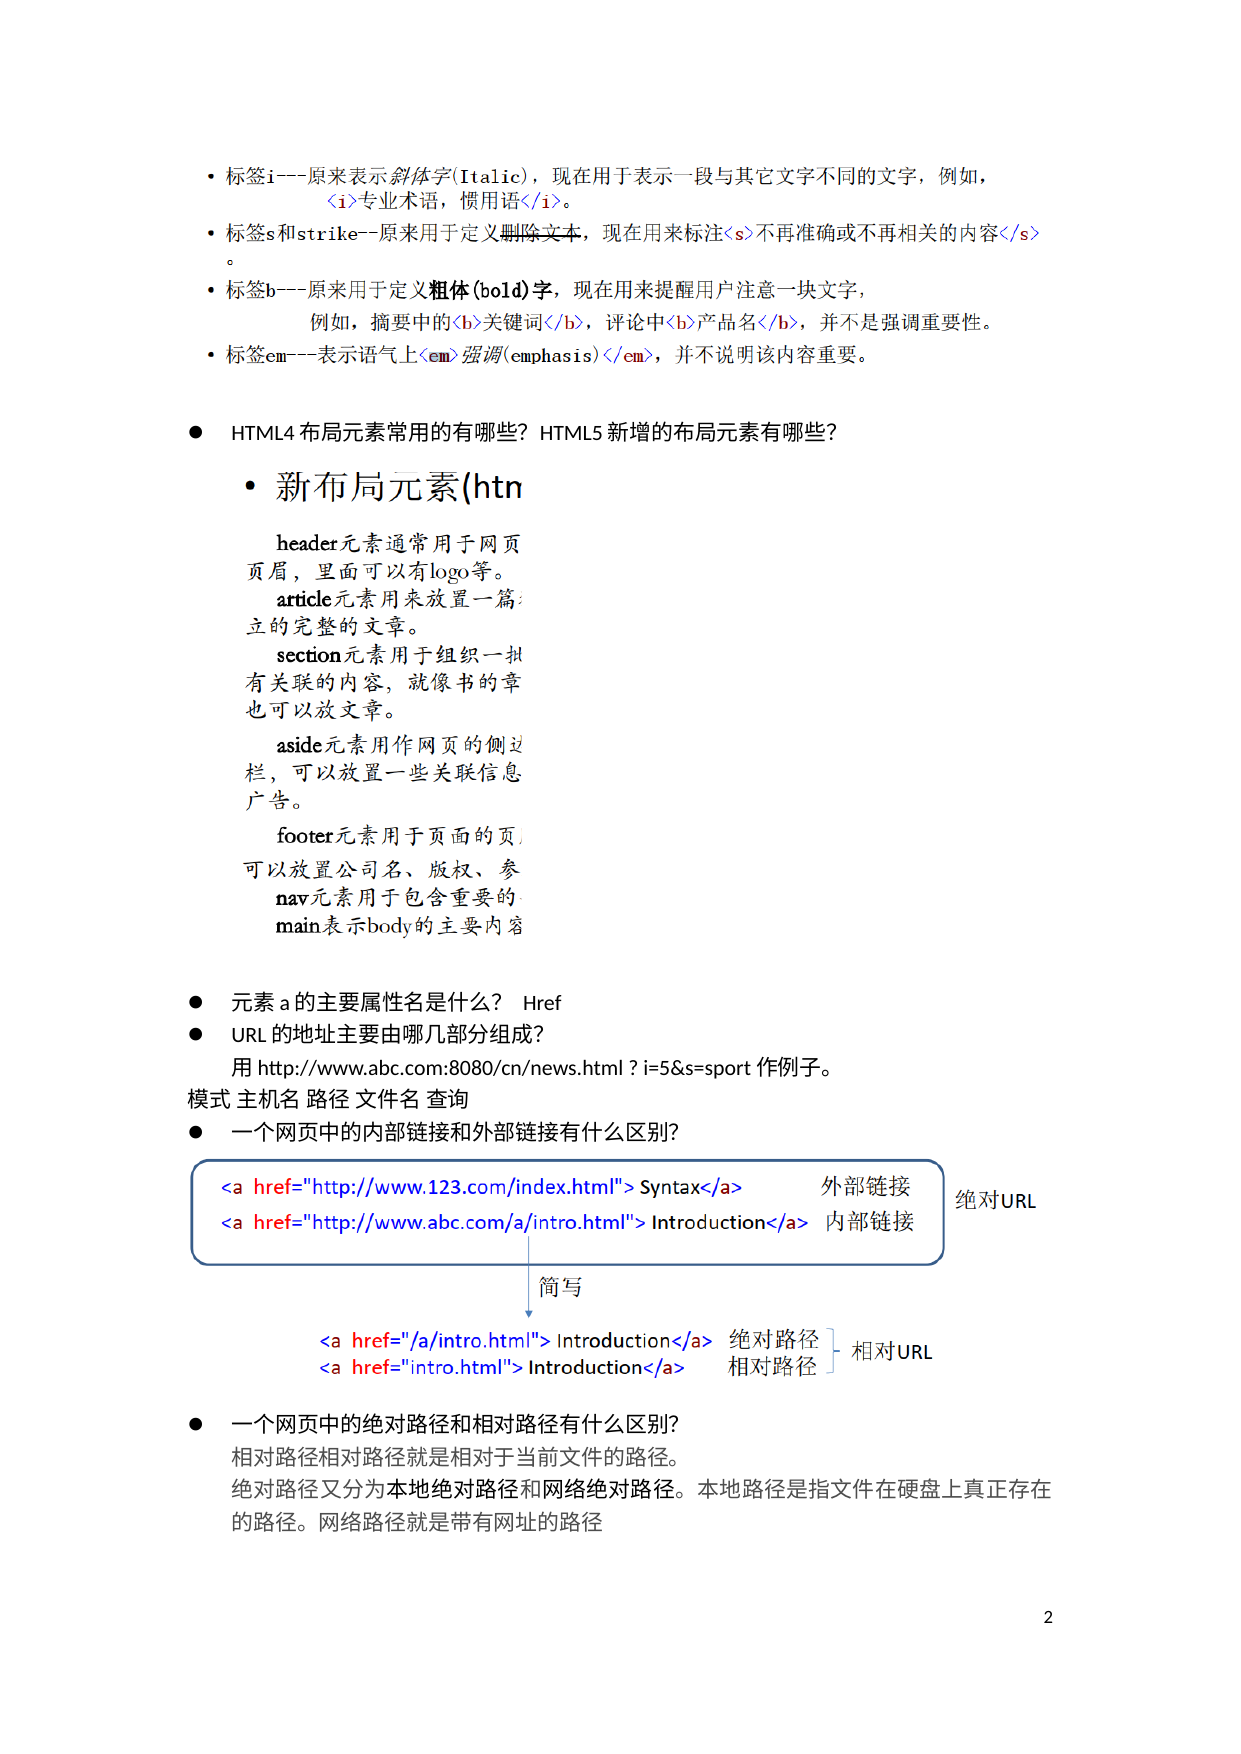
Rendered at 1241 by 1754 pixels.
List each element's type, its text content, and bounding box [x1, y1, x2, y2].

list HTML4布局元素常用的有哪些？HTML5新增的布局元素有哪些？ [187, 414, 1053, 447]
picture [231, 472, 522, 940]
list 绝对路径又分为本地绝对路径和网络绝对路径。本地路径是指文件在硬盘上真正存在的路径。网络路径就是带有网址的路径 [231, 1504, 1053, 1537]
list 一个网页中的内部链接和外部链接有什么区别？ [187, 1114, 1053, 1147]
picture [187, 162, 1053, 370]
text 模式 主机名 路径 文件名 查询 [187, 1082, 1053, 1114]
list 相对路径相对路径就是相对于当前文件的路径。 [231, 1439, 1053, 1472]
list 一个网页中的绝对路径和相对路径有什么区别？ [187, 1407, 1053, 1439]
list 元素a的主要属性名是什么？ Href [187, 984, 1053, 1017]
list URL的地址主要由哪几部分组成？ 用http://www.abc.com:8080/cn/news.html ? i=5&s=sport作例子。 [187, 1017, 1053, 1082]
picture [187, 1147, 1053, 1398]
